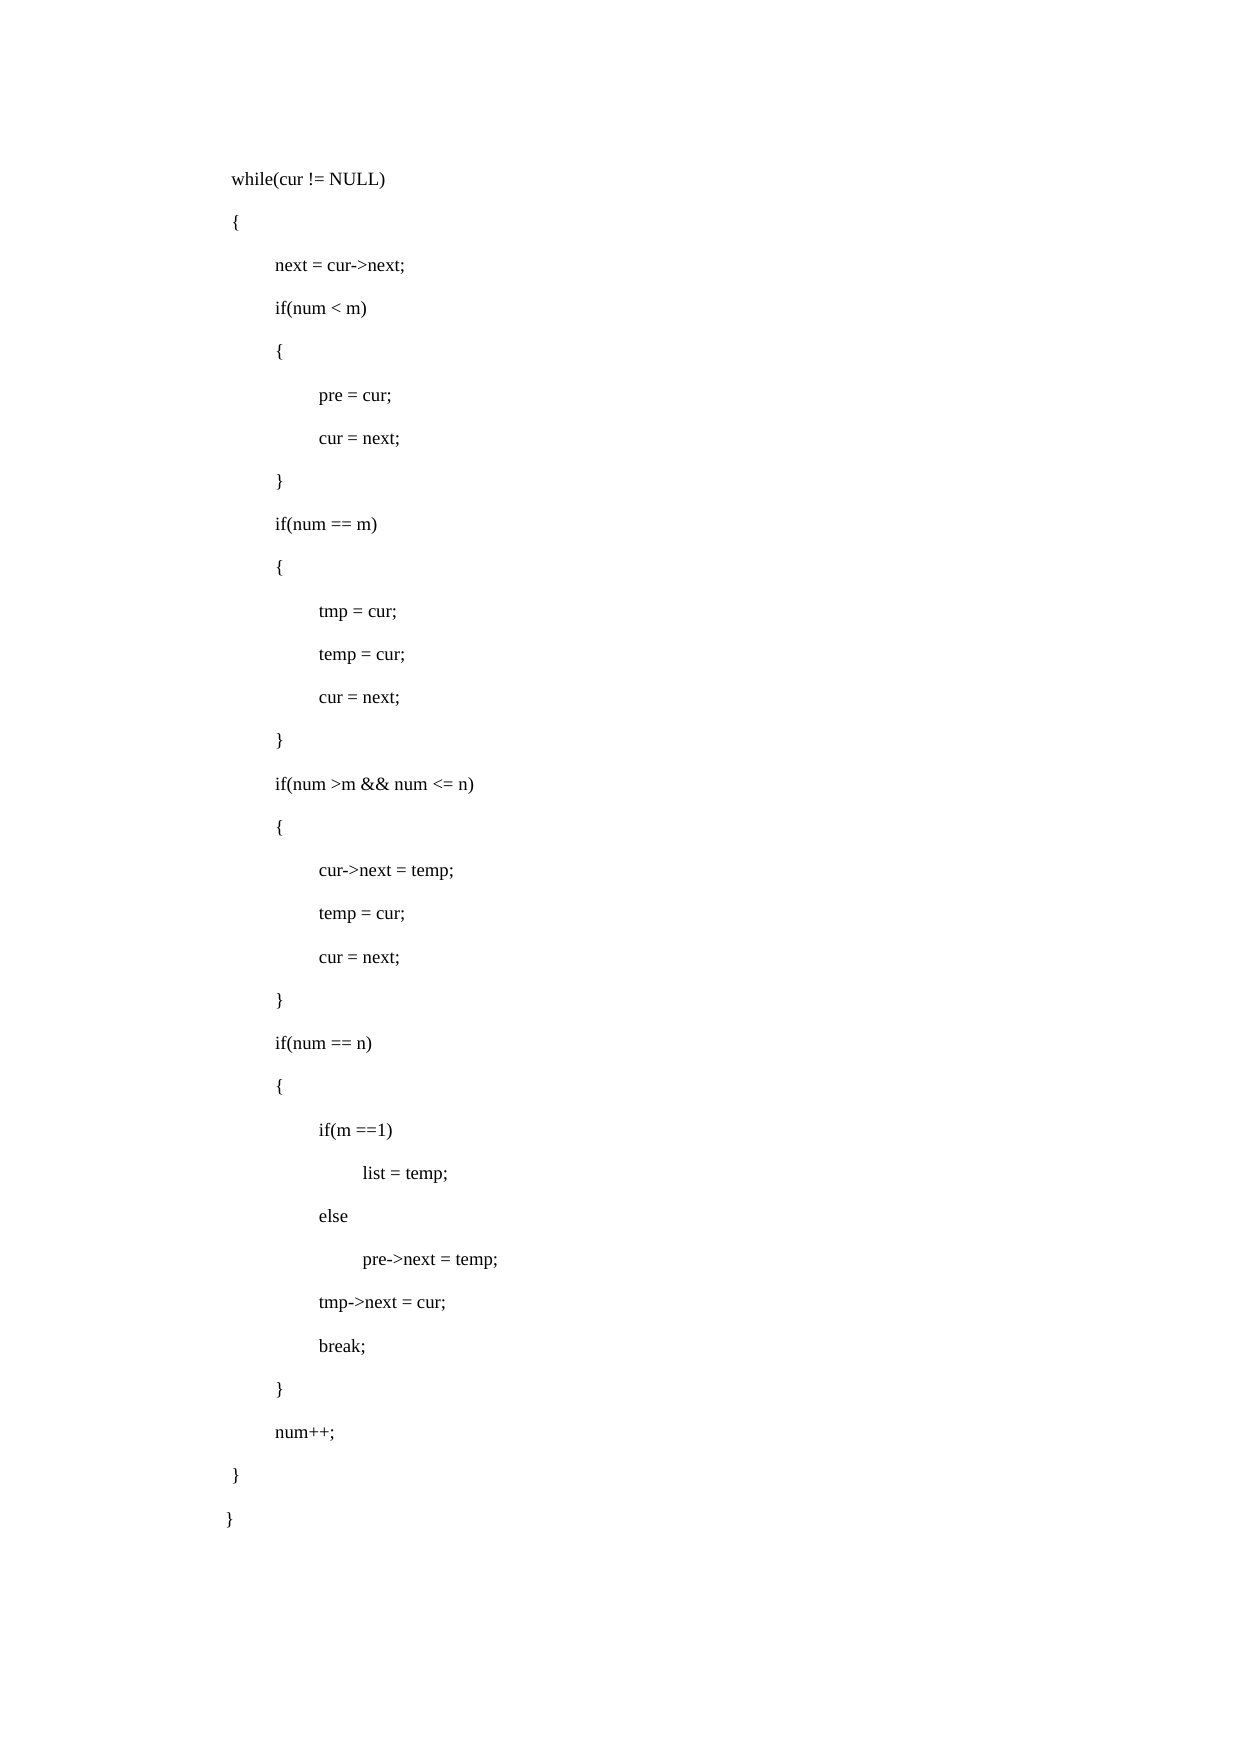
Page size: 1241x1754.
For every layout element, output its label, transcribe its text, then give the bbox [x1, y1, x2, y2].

text if(num == m) [225, 508, 1053, 540]
text tmp = cur; [225, 594, 1053, 627]
text { [225, 335, 1053, 367]
text pre = cur; [225, 378, 1053, 411]
text { [225, 551, 1053, 583]
text num++; [225, 1416, 1053, 1448]
text } [225, 1372, 1053, 1405]
text temp = cur; [225, 897, 1053, 929]
text if(num < m) [225, 292, 1053, 324]
text temp = cur; [225, 637, 1053, 670]
text if(m ==1) [225, 1113, 1053, 1146]
text break; [225, 1329, 1053, 1362]
text if(num >m && num <= n) [225, 767, 1053, 800]
text list = temp; [225, 1156, 1053, 1189]
text cur = next; [225, 421, 1053, 454]
text { [225, 810, 1053, 843]
text else [225, 1199, 1053, 1232]
text tmp->next = cur; [225, 1286, 1053, 1318]
text cur = next; [225, 681, 1053, 713]
text pre->next = temp; [225, 1243, 1053, 1275]
text } [225, 1459, 1053, 1491]
text cur = next; [225, 940, 1053, 973]
text { [225, 1070, 1053, 1102]
text { [225, 205, 1053, 238]
text cur->next = temp; [225, 854, 1053, 886]
text } [225, 724, 1053, 756]
text } [225, 983, 1053, 1016]
text if(num == n) [225, 1027, 1053, 1059]
text while(cur != NULL) [225, 162, 1053, 194]
text next = cur->next; [225, 248, 1053, 281]
text } [225, 464, 1053, 497]
text } [225, 1502, 1053, 1534]
